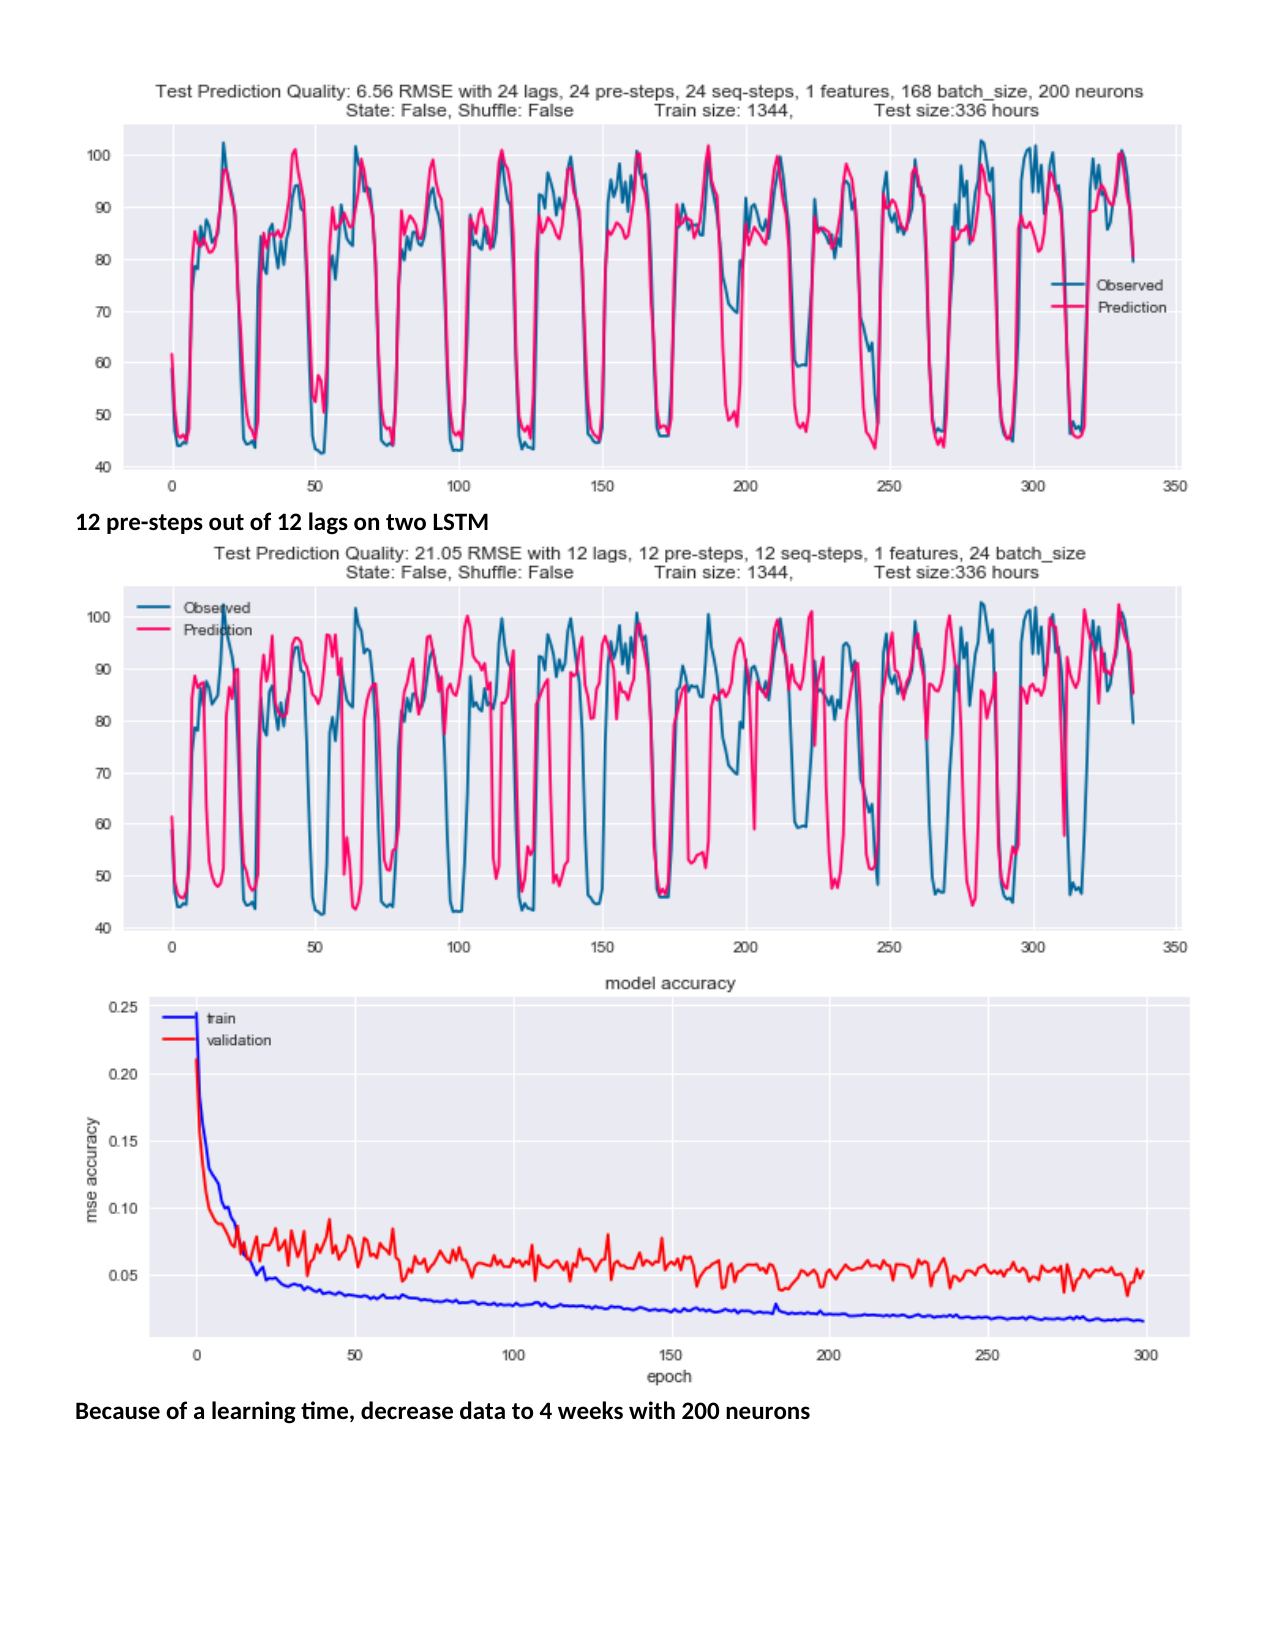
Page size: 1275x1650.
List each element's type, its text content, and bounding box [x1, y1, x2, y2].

picture [75, 75, 1200, 506]
picture [75, 536, 1200, 1395]
text Because of a learning time, decrease data to 4 weeks with 200 neurons [75, 1395, 1200, 1425]
text 12 pre-steps out of 12 lags on two LSTM [75, 506, 1200, 536]
